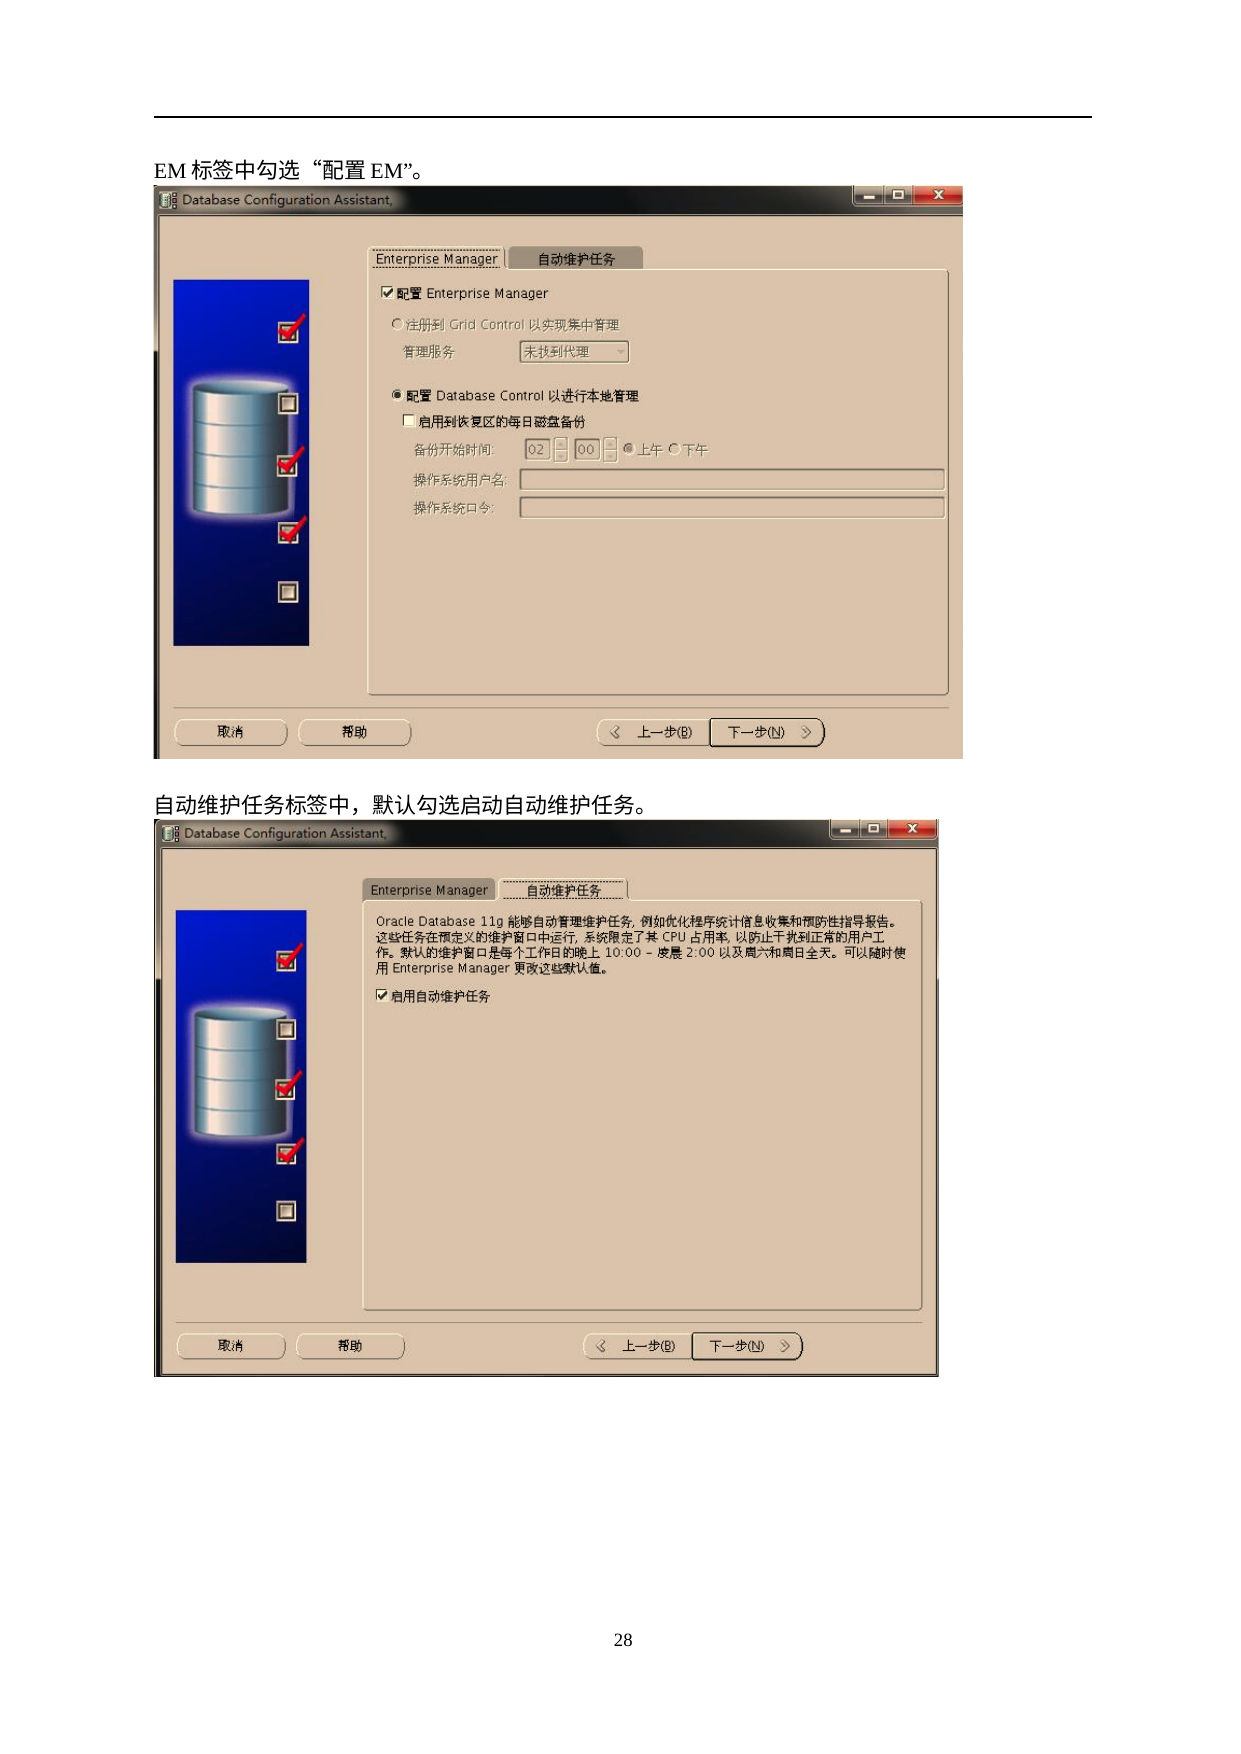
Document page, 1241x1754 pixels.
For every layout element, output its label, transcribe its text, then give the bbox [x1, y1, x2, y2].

picture [153, 819, 939, 1377]
picture [153, 185, 963, 759]
text EM标签中勾选“配置EM”。 [153, 153, 1092, 185]
text 自动维护任务标签中，默认勾选启动自动维护任务。 [153, 788, 1092, 819]
